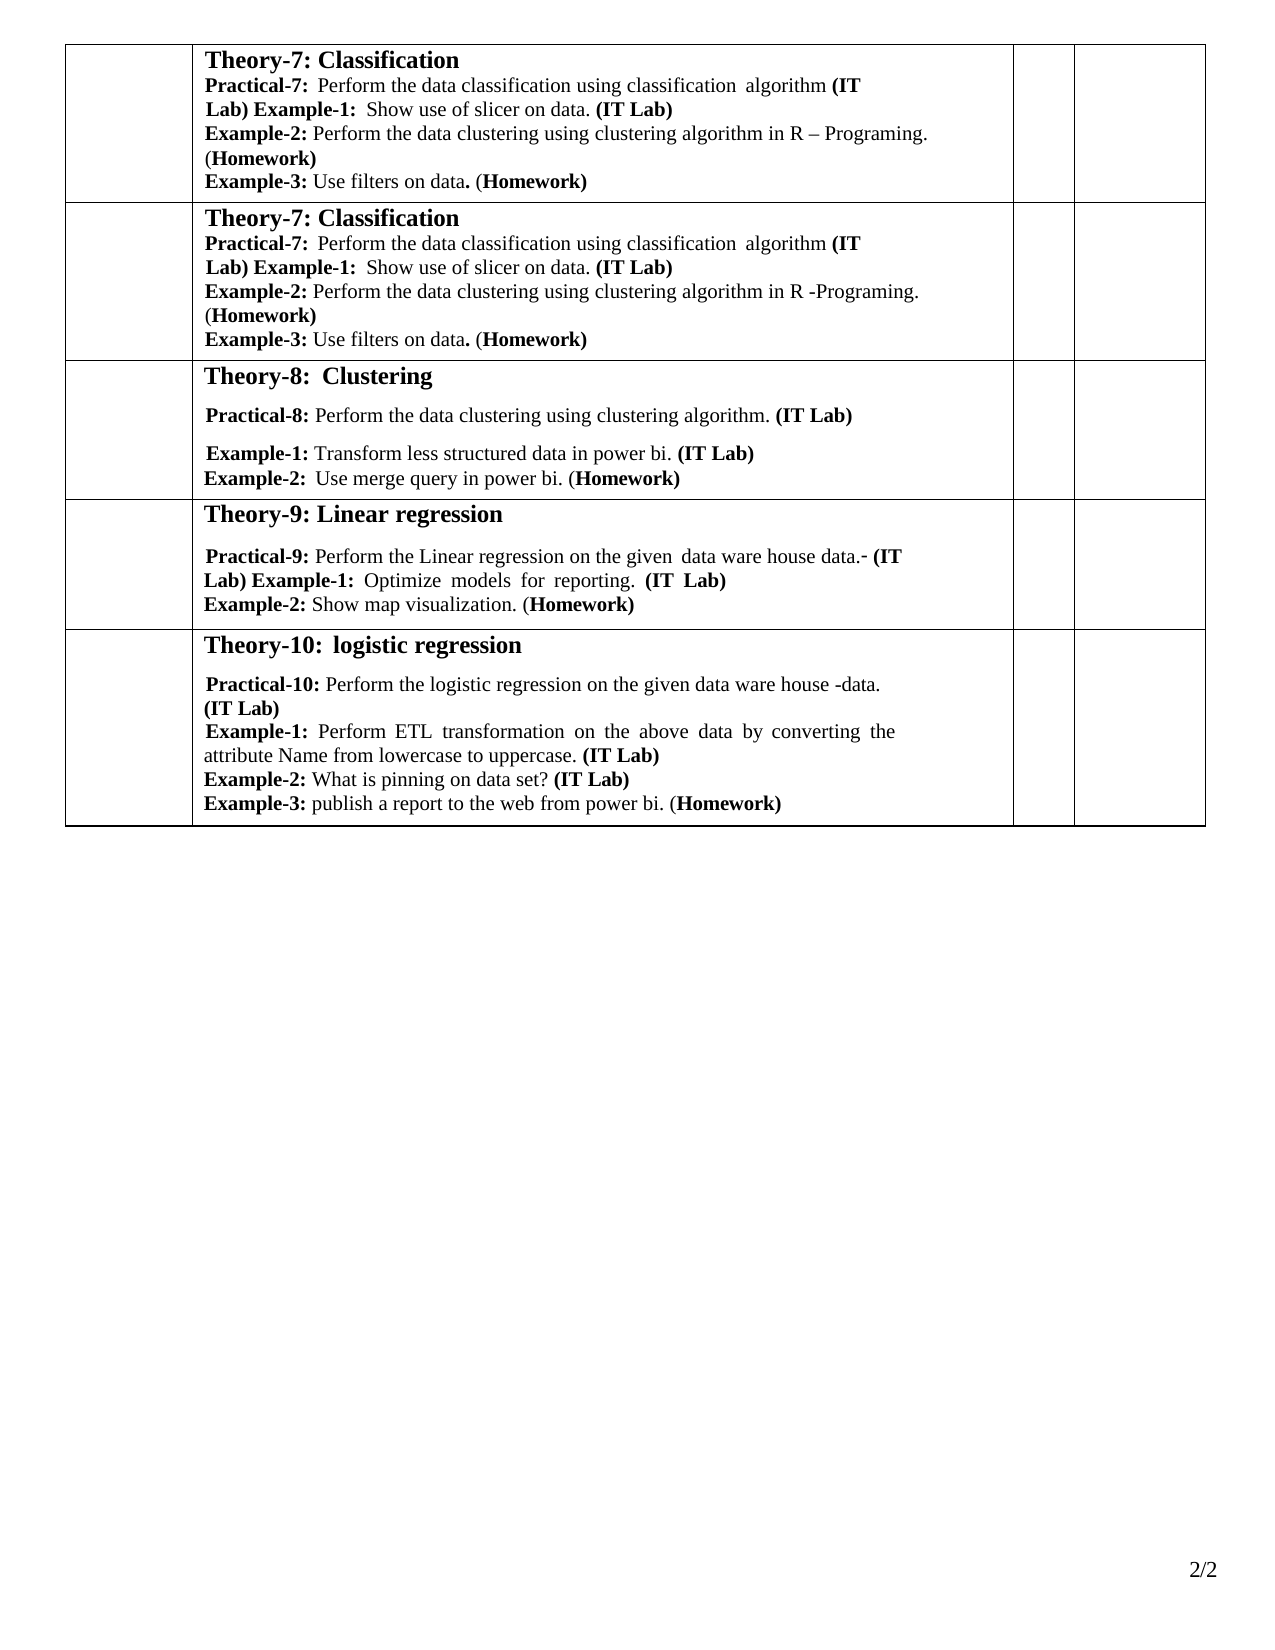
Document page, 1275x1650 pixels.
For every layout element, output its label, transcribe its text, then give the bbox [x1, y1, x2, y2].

table_cell [1014, 361, 1074, 499]
table_cell Theory-8: Clustering Practical-8: Perform the data clustering using clustering algorithm. (IT Lab) Example-1: Transform less structured data in power bi. (IT Lab) Example-2: Use merge query in power bi. (Homework) [193, 361, 1013, 499]
table_cell Theory-9: Linear regression Practical-9: Perform the Linear regression on the given data ware house data.- (IT Lab) Example-1: Optimize models for reporting. (IT Lab) Example-2: Show map visualization. (Homework) [193, 500, 1013, 629]
table_cell [1075, 630, 1205, 825]
table_cell [1075, 500, 1205, 629]
table_cell [1014, 500, 1074, 629]
table_cell [66, 361, 192, 499]
table_cell Theory-10: logistic regression Practical-10: Perform the logistic regression on the given data ware house -data. (IT Lab) Example-1: Perform ETL transformation on the above data by converting the attribute Name from lowercase to uppercase. (IT Lab) Example-2: What is pinning on data set? (IT Lab) Example-3: publish a report to the web from power bi. (Homework) [193, 630, 1013, 825]
table_header Theory-7: Classification Practical-7: Perform the data classification using classification algorithm (IT Lab) Example-1: Show use of slicer on data. (IT Lab) Example-2: Perform the data clustering using clustering algorithm in R – Programing. (Homework) Example-3: Use filters on data. (Homework) [193, 45, 1013, 202]
table_header [66, 45, 192, 202]
table_header [1014, 45, 1074, 202]
table_cell [1075, 203, 1205, 359]
table_cell [1075, 361, 1205, 499]
table_cell [66, 630, 192, 825]
table_cell [66, 500, 192, 629]
text 2/2 [59, 1556, 1218, 1582]
table_cell [66, 203, 192, 359]
table_cell Theory-7: Classification Practical-7: Perform the data classification using classification algorithm (IT Lab) Example-1: Show use of slicer on data. (IT Lab) Example-2: Perform the data clustering using clustering algorithm in R -Programing. (Homework) Example-3: Use filters on data. (Homework) [193, 203, 1013, 359]
table_header [1075, 45, 1205, 202]
table_cell [1014, 203, 1074, 359]
table_cell [1014, 630, 1074, 825]
